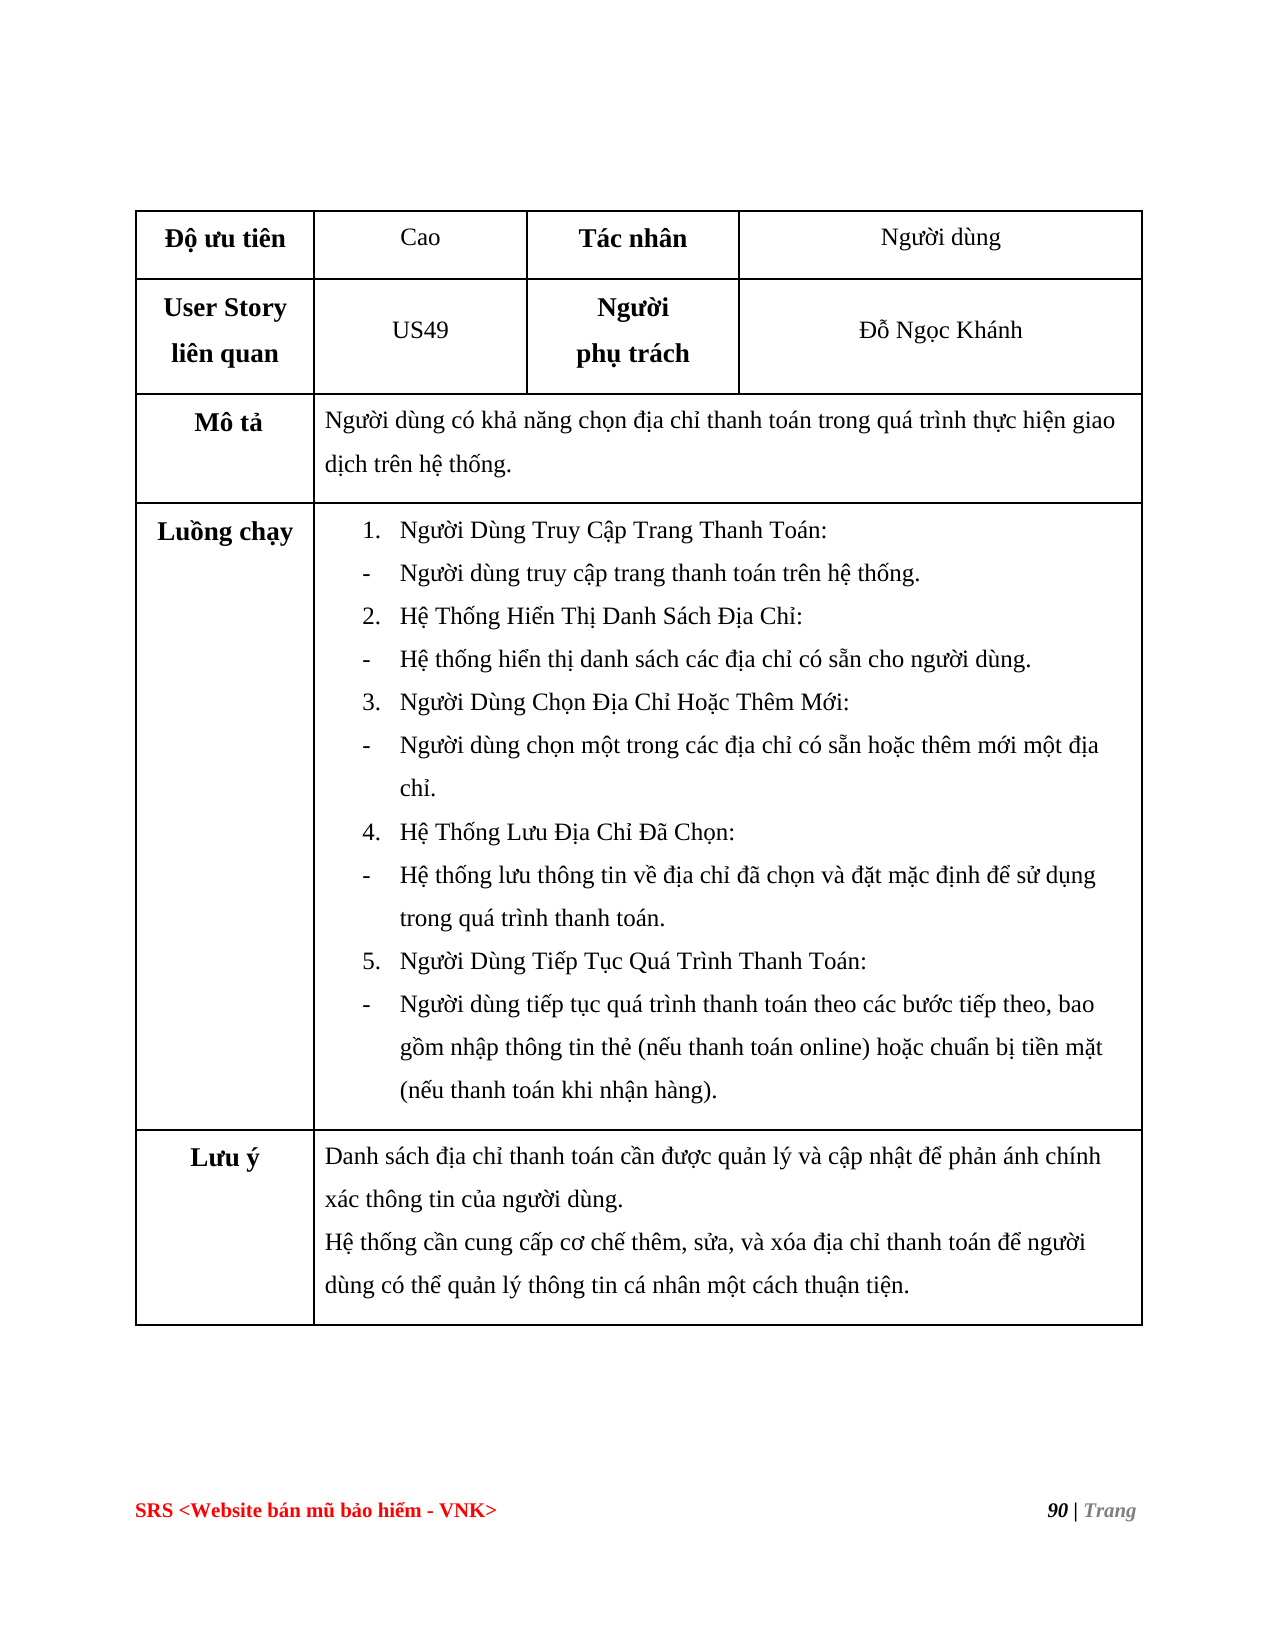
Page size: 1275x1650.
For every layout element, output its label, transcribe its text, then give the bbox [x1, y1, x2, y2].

table_cell Luồng chạy [137, 504, 313, 1129]
table_cell US49 [315, 280, 526, 393]
table_cell Đỗ Ngọc Khánh [740, 280, 1141, 393]
table_cell Độ ưu tiên [137, 212, 313, 278]
table_cell Người dùng có khả năng chọn địa chỉ thanh toán trong quá trình thực hiện giao dịch trên hệ thống. [315, 395, 1141, 502]
table_cell Danh sách địa chỉ thanh toán cần được quản lý và cập nhật để phản ánh chính xác thông tin của người dùng. Hệ thống cần cung cấp cơ chế thêm, sửa, và xóa địa chỉ thanh toán để người dùng có thể quản lý thông tin cá nhân một cách thuận tiện. [315, 1131, 1141, 1324]
table_cell Cao [315, 212, 526, 278]
table_cell Người dùng [740, 212, 1141, 278]
table_cell Tác nhân [528, 212, 738, 278]
table_cell Lưu ý [137, 1131, 313, 1324]
table_cell Mô tả [137, 395, 313, 502]
table_cell Người phụ trách [528, 280, 738, 393]
table_cell User Story liên quan [137, 280, 313, 393]
table_cell Người Dùng Truy Cập Trang Thanh Toán: Người dùng truy cập trang thanh toán trên hệ thống. Hệ Thống Hiển Thị Danh Sách Địa Chỉ: Hệ thống hiển thị danh sách các địa chỉ có sẵn cho người dùng. Người Dùng Chọn Địa Chỉ Hoặc Thêm Mới: Người dùng chọn một trong các địa chỉ có sẵn hoặc thêm mới một địa chỉ. Hệ Thống Lưu Địa Chỉ Đã Chọn: Hệ thống lưu thông tin về địa chỉ đã chọn và đặt mặc định để sử dụng trong quá trình thanh toán. Người Dùng Tiếp Tục Quá Trình Thanh Toán: Người dùng tiếp tục quá trình thanh toán theo các bước tiếp theo, bao gồm nhập thông tin thẻ (nếu thanh toán online) hoặc chuẩn bị tiền mặt (nếu thanh toán khi nhận hàng). [315, 504, 1141, 1129]
